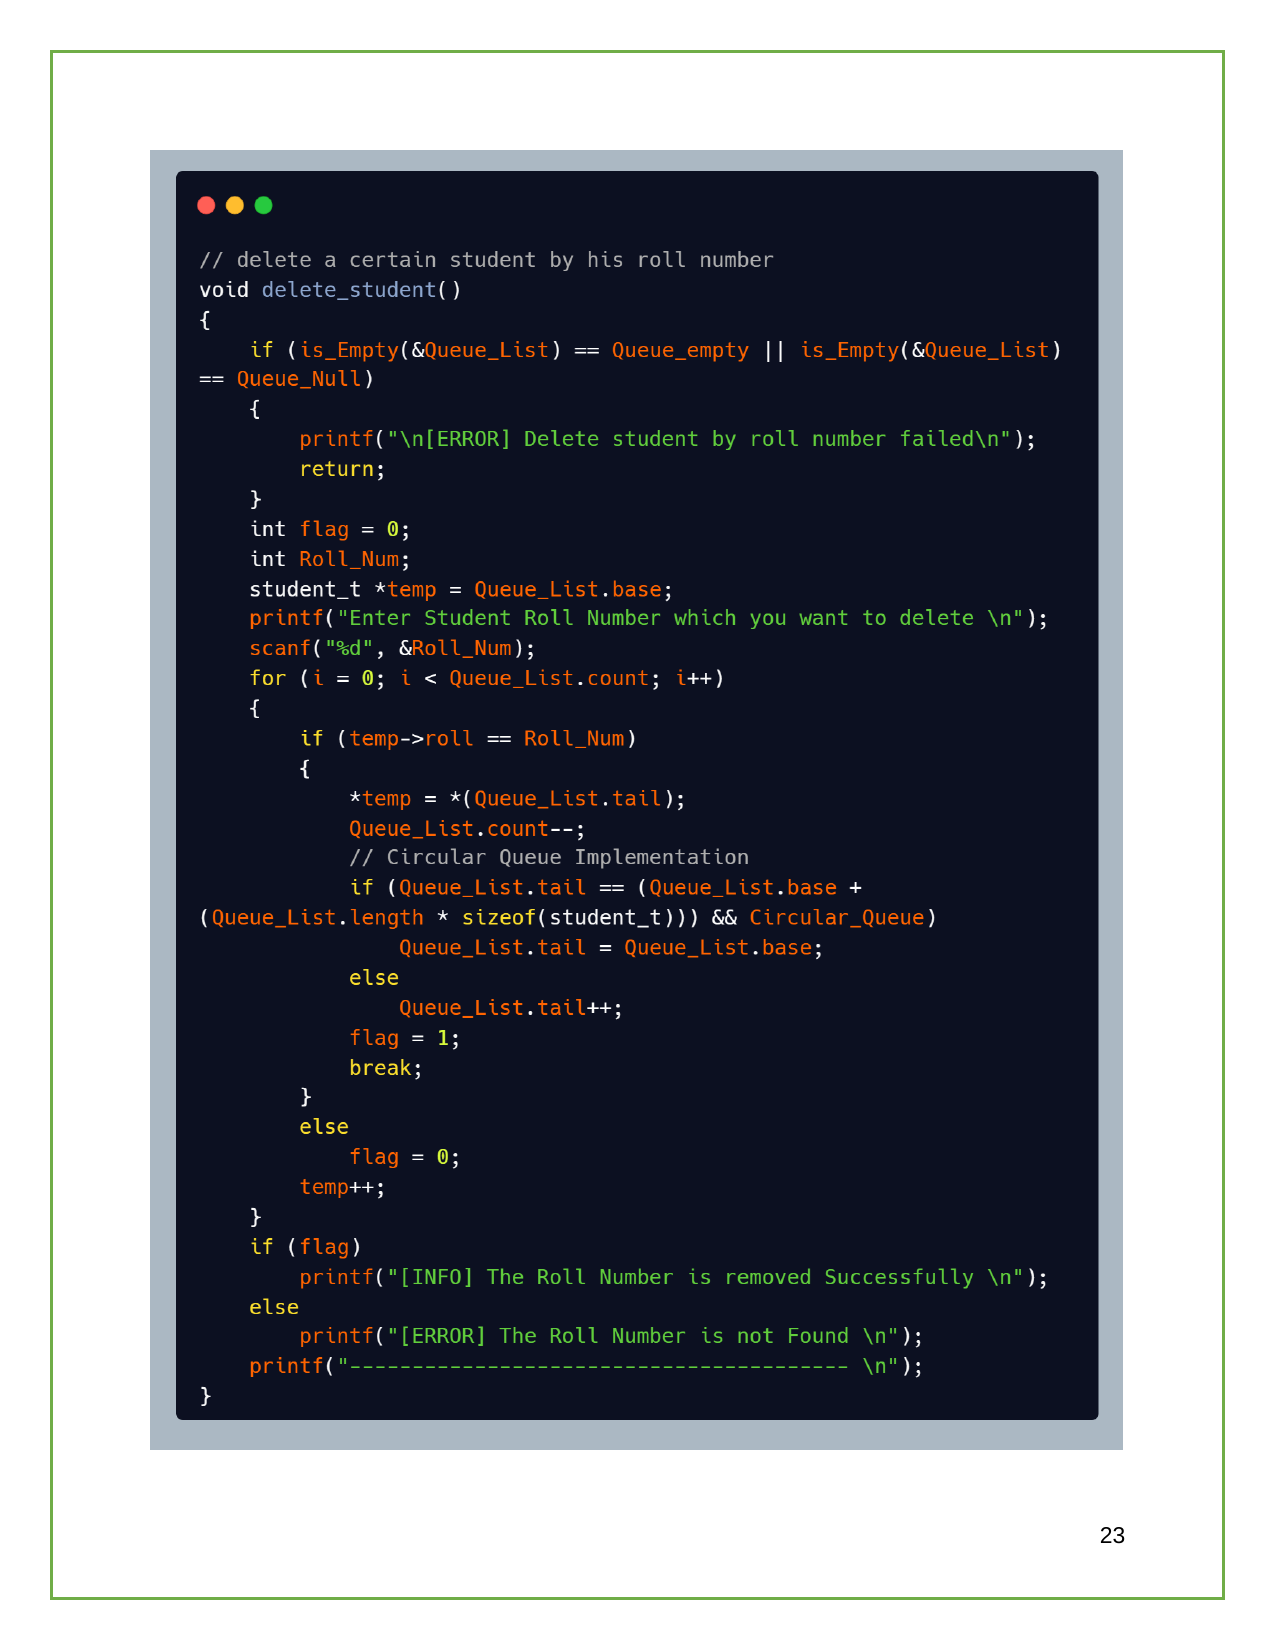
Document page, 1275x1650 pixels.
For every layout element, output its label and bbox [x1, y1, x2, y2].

picture [150, 150, 1123, 1450]
